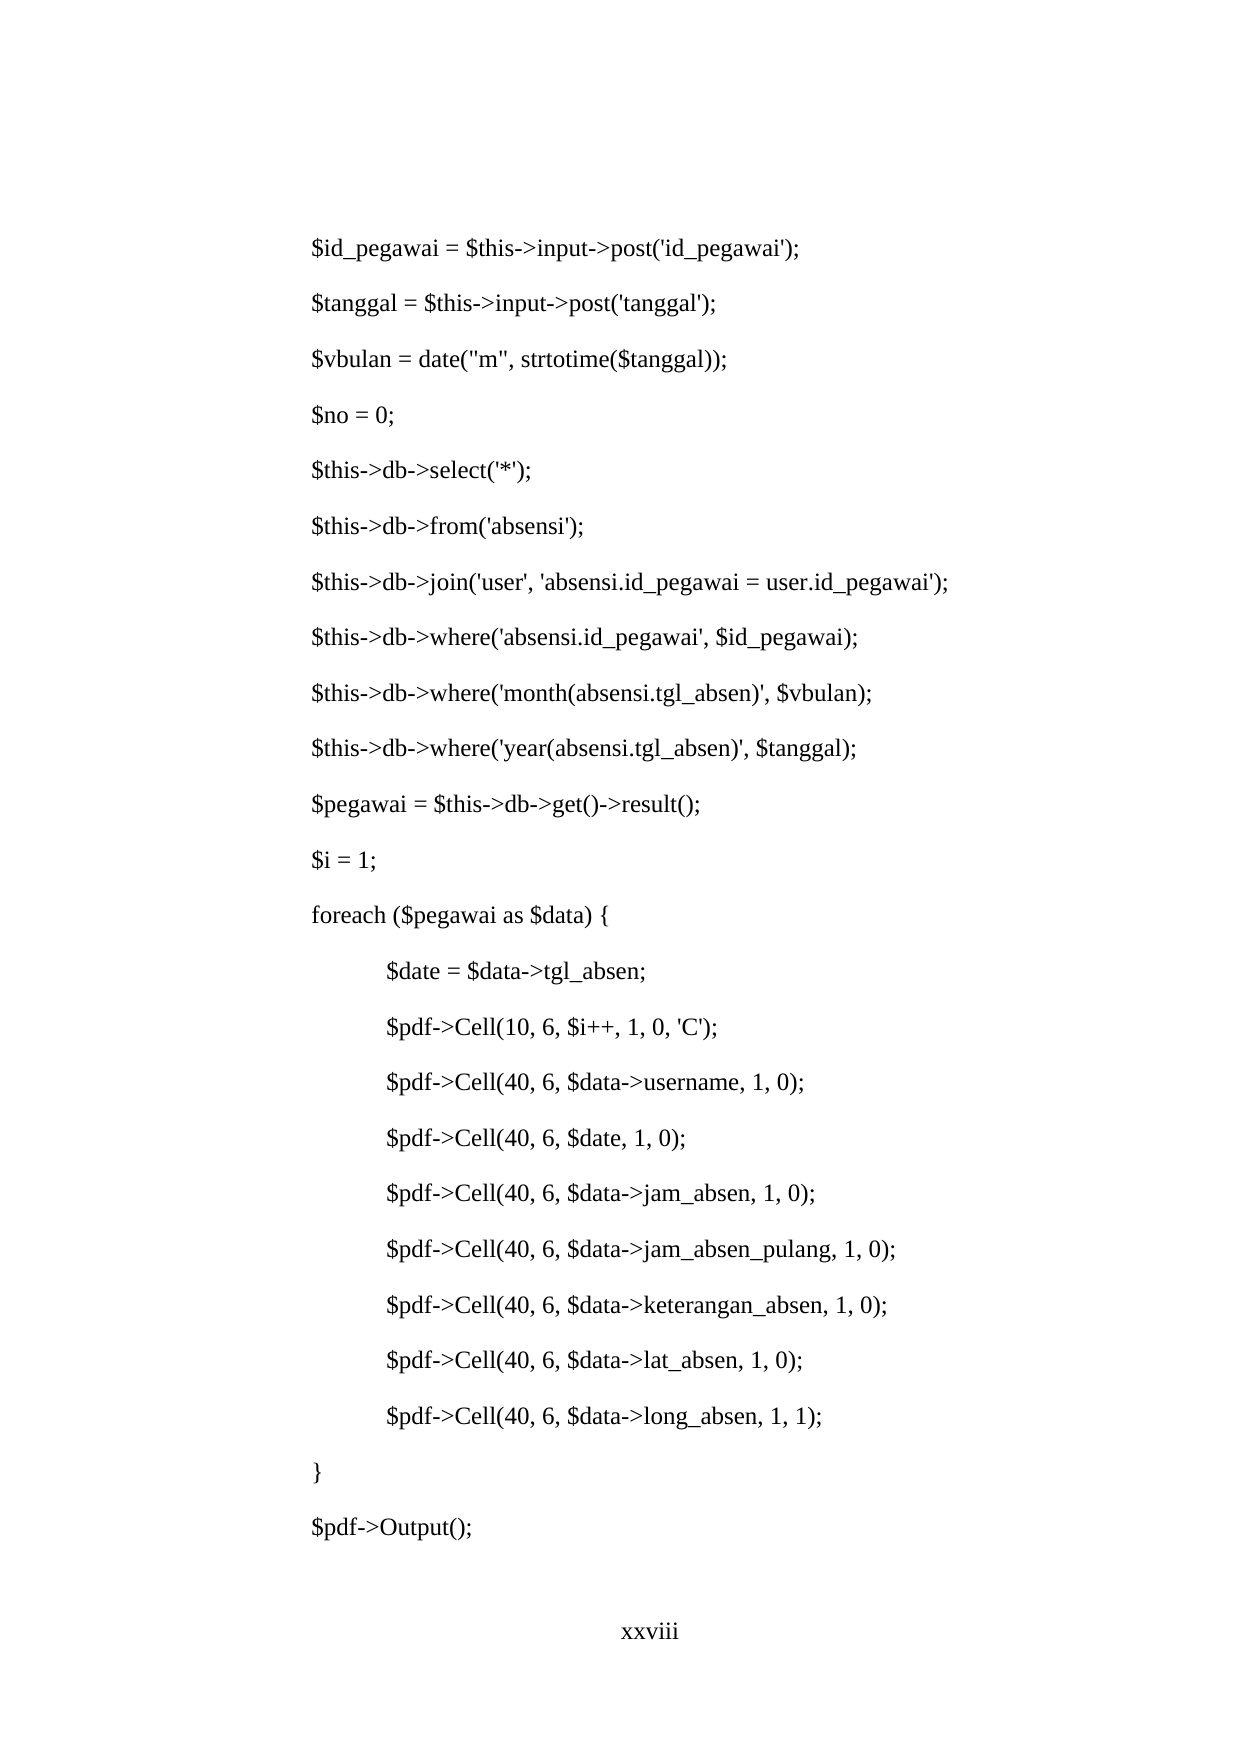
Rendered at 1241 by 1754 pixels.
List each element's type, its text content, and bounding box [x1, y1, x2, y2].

text $this->db->join('user', 'absensi.id_pegawai = user.id_pegawai'); [227, 567, 1063, 595]
text $id_pegawai = $this->input->post('id_pegawai'); [227, 233, 1063, 262]
text $this->db->where('month(absensi.tgl_absen)', $vbulan); [227, 678, 1063, 707]
text $pdf->Cell(40, 6, $data->long_absen, 1, 1); [227, 1401, 1063, 1430]
text $pdf->Cell(40, 6, $data->jam_absen_pulang, 1, 0); [227, 1234, 1063, 1263]
text $no = 0; [227, 400, 1063, 428]
text $tanggal = $this->input->post('tanggal'); [227, 288, 1063, 317]
text foreach ($pegawai as $data) { [227, 900, 1063, 929]
text $this->db->where('absensi.id_pegawai', $id_pegawai); [227, 622, 1063, 651]
text } [227, 1457, 1063, 1485]
text $this->db->select('*'); [227, 455, 1063, 484]
text $vbulan = date("m", strtotime($tanggal)); [227, 344, 1063, 373]
text $pdf->Cell(40, 6, $date, 1, 0); [227, 1123, 1063, 1152]
text $pdf->Cell(40, 6, $data->username, 1, 0); [227, 1067, 1063, 1096]
text $this->db->where('year(absensi.tgl_absen)', $tanggal); [227, 733, 1063, 762]
text $pdf->Cell(40, 6, $data->lat_absen, 1, 0); [227, 1345, 1063, 1374]
text $pdf->Cell(40, 6, $data->jam_absen, 1, 0); [227, 1178, 1063, 1207]
text $date = $data->tgl_absen; [227, 956, 1063, 985]
text $pegawai = $this->db->get()->result(); [227, 789, 1063, 818]
text $pdf->Cell(40, 6, $data->keterangan_absen, 1, 0); [227, 1290, 1063, 1318]
text $pdf->Output(); [227, 1512, 1063, 1541]
text $pdf->Cell(10, 6, $i++, 1, 0, 'C'); [227, 1012, 1063, 1040]
text $this->db->from('absensi'); [227, 511, 1063, 540]
text $i = 1; [227, 845, 1063, 873]
